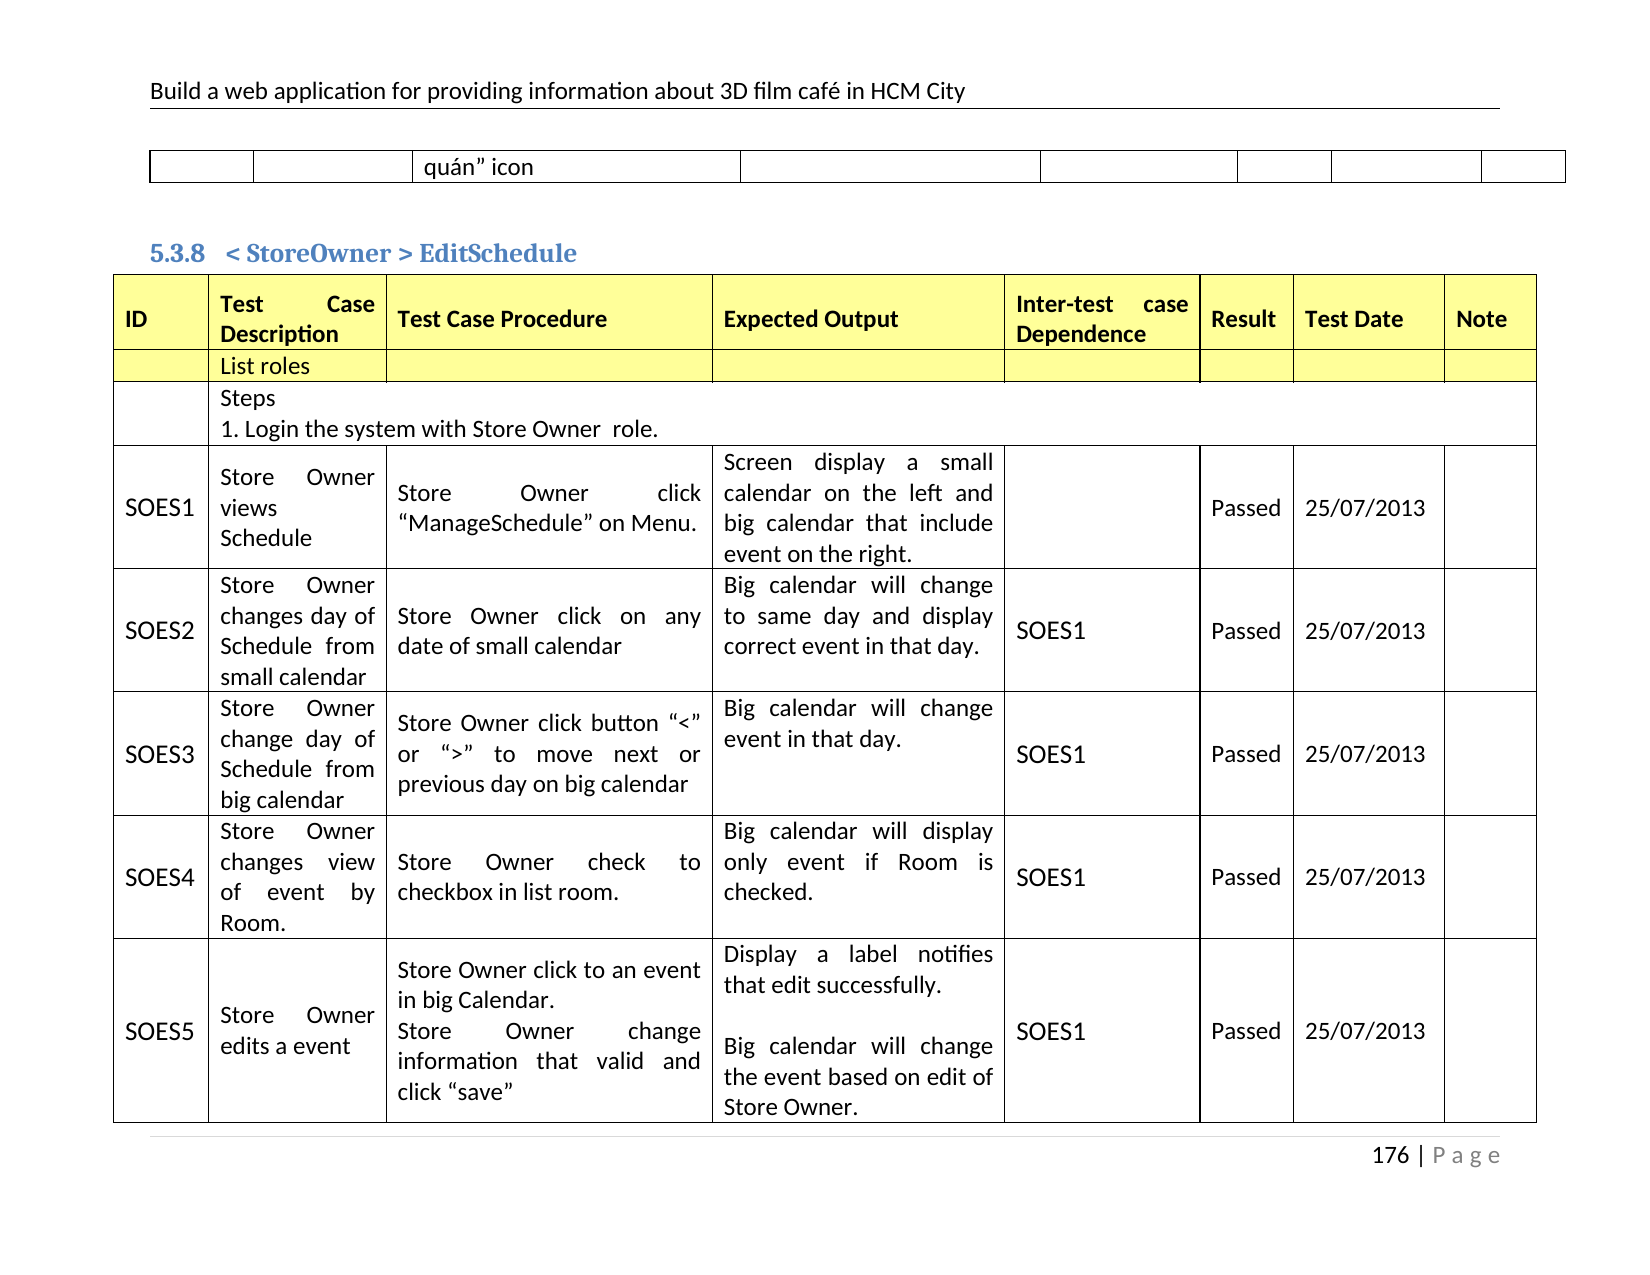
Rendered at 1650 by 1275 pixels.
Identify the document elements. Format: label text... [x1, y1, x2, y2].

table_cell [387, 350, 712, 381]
subtitle < StoreOwner > EditSchedule [150, 238, 1500, 269]
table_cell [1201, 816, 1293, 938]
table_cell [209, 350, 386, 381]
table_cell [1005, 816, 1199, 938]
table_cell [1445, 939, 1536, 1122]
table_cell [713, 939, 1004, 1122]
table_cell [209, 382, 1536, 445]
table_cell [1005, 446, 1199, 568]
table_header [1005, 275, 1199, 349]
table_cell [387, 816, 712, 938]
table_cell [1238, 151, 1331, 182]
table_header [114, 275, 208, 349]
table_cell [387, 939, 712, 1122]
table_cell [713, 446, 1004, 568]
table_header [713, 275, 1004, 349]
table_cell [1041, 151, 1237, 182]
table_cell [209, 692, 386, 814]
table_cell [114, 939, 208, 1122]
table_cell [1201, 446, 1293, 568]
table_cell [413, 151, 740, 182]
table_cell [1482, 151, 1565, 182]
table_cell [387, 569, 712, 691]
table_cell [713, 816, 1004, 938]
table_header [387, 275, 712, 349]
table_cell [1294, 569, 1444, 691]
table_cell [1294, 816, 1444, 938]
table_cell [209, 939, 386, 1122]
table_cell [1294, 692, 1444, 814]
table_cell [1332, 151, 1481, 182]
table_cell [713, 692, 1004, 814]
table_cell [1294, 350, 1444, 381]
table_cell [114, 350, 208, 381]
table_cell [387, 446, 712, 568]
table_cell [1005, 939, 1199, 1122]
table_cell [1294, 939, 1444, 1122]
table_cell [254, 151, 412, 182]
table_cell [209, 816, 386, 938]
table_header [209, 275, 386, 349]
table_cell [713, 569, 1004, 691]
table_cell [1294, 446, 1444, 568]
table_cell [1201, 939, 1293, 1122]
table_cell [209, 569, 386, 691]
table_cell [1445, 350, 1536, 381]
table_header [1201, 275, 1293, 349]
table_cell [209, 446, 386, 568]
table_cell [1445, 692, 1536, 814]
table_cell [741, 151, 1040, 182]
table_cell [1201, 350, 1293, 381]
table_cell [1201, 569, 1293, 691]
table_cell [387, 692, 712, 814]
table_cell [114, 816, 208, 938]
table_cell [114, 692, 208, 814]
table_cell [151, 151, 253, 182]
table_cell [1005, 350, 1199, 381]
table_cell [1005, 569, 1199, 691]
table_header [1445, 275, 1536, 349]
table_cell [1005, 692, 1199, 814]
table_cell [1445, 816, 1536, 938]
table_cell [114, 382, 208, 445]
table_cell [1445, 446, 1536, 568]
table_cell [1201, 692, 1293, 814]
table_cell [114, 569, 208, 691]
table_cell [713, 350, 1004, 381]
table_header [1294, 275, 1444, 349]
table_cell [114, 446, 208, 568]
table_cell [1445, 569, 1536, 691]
